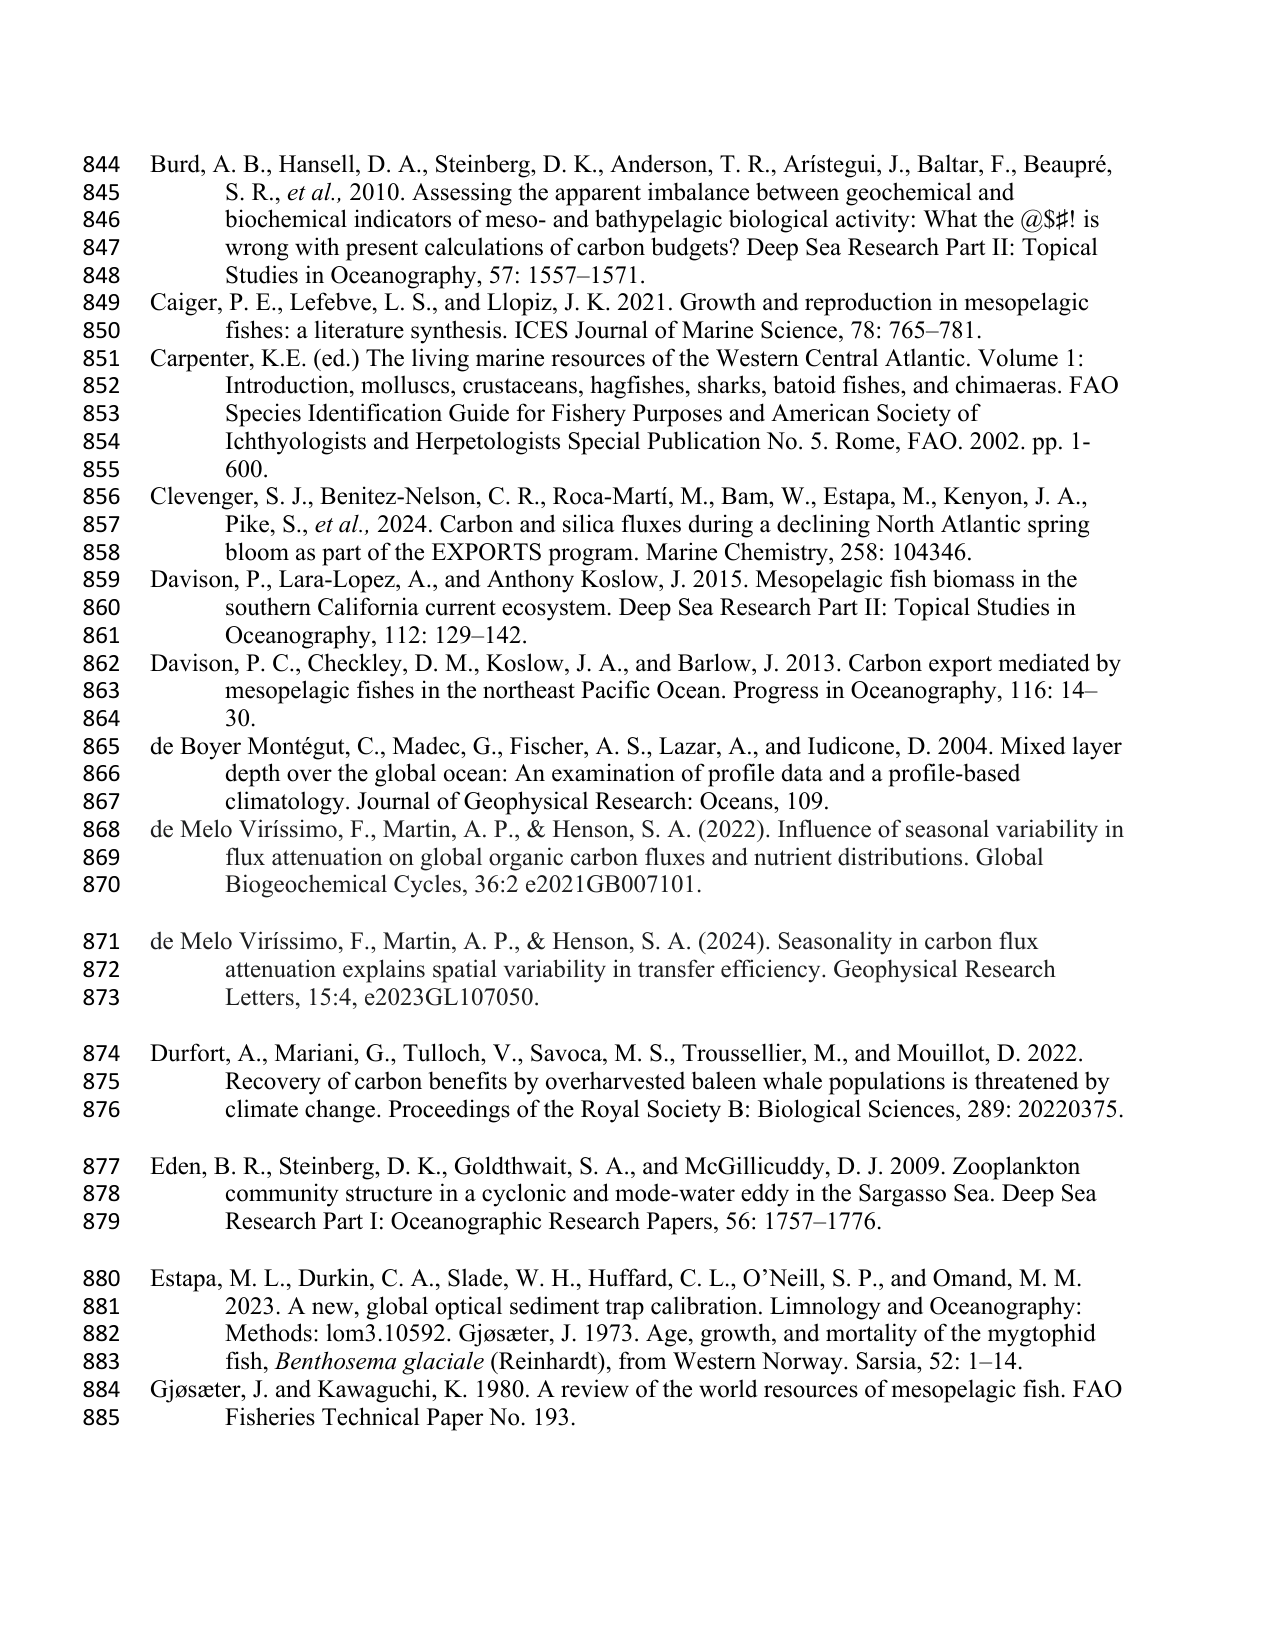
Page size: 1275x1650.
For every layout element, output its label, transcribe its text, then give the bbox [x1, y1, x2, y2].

text Eden, B. R., Steinberg, D. K., Goldthwait, S. A., and McGillicuddy, D. J. 2009. Zooplankton community structure in a cyclonic and mode-water eddy in the Sargasso Sea. Deep Sea Research Part I: Oceanographic Research Papers, 56: 1757–1776. [150, 1152, 1125, 1235]
text de Boyer Montégut, C., Madec, G., Fischer, A. S., Lazar, A., and Iudicone, D. 2004. Mixed layer depth over the global ocean: An examination of profile data and a profile-based climatology. Journal of Geophysical Research: Oceans, 109. [150, 732, 1125, 815]
text Caiger, P. E., Lefebve, L. S., and Llopiz, J. K. 2021. Growth and reproduction in mesopelagic fishes: a literature synthesis. ICES Journal of Marine Science, 78: 765–781. [150, 288, 1125, 344]
text Clevenger, S. J., Benitez-Nelson, C. R., Roca-Martí, M., Bam, W., Estapa, M., Kenyon, J. A., Pike, S., et al., 2024. Carbon and silica fluxes during a declining North Atlantic spring bloom as part of the EXPORTS program. Marine Chemistry, 258: 104346. [150, 482, 1125, 566]
text Carpenter, K.E. (ed.) The living marine resources of the Western Central Atlantic. Volume 1: Introduction, molluscs, crustaceans, hagfishes, sharks, batoid fishes, and chimaeras. FAO Species Identification Guide for Fishery Purposes and American Society of Ichthyologists and Herpetologists Special Publication No. 5. Rome, FAO. 2002. pp. 1-600. [150, 344, 1125, 482]
text Burd, A. B., Hansell, D. A., Steinberg, D. K., Anderson, T. R., Arístegui, J., Baltar, F., Beaupré, S. R., et al., 2010. Assessing the apparent imbalance between geochemical and biochemical indicators of meso- and bathypelagic biological activity: What the @$♯! is wrong with present calculations of carbon budgets? Deep Sea Research Part II: Topical Studies in Oceanography, 57: 1557–1571. [150, 150, 1125, 288]
text Estapa, M. L., Durkin, C. A., Slade, W. H., Huffard, C. L., O’Neill, S. P., and Omand, M. M. 2023. A new, global optical sediment trap calibration. Limnology and Oceanography: Methods: lom3.10592. Gjøsæter, J. 1973. Age, growth, and mortality of the mygtophid fish, Benthosema glaciale (Reinhardt), from Western Norway. Sarsia, 52: 1–14. [150, 1264, 1125, 1375]
text de Melo Viríssimo, F., Martin, A. P., & Henson, S. A. (2024). Seasonality in carbon flux attenuation explains spatial variability in transfer efficiency. Geophysical Research Letters, 15:4, e2023GL107050. [150, 927, 1125, 1010]
text de Melo Viríssimo, F., Martin, A. P., & Henson, S. A. (2022). Influence of seasonal variability in flux attenuation on global organic carbon fluxes and nutrient distributions. Global Biogeochemical Cycles, 36:2 e2021GB007101. [150, 815, 1125, 898]
text Gjøsæter, J. and Kawaguchi, K. 1980. A review of the world resources of mesopelagic fish. FAO Fisheries Technical Paper No. 193. [150, 1375, 1125, 1430]
text Durfort, A., Mariani, G., Tulloch, V., Savoca, M. S., Troussellier, M., and Mouillot, D. 2022. Recovery of carbon benefits by overharvested baleen whale populations is threatened by climate change. Proceedings of the Royal Society B: Biological Sciences, 289: 20220375. [150, 1039, 1125, 1123]
text Davison, P., Lara-Lopez, A., and Anthony Koslow, J. 2015. Mesopelagic fish biomass in the southern California current ecosystem. Deep Sea Research Part II: Topical Studies in Oceanography, 112: 129–142. [150, 566, 1125, 649]
text Davison, P. C., Checkley, D. M., Koslow, J. A., and Barlow, J. 2013. Carbon export mediated by mesopelagic fishes in the northeast Pacific Ocean. Progress in Oceanography, 116: 14–30. [150, 649, 1125, 732]
